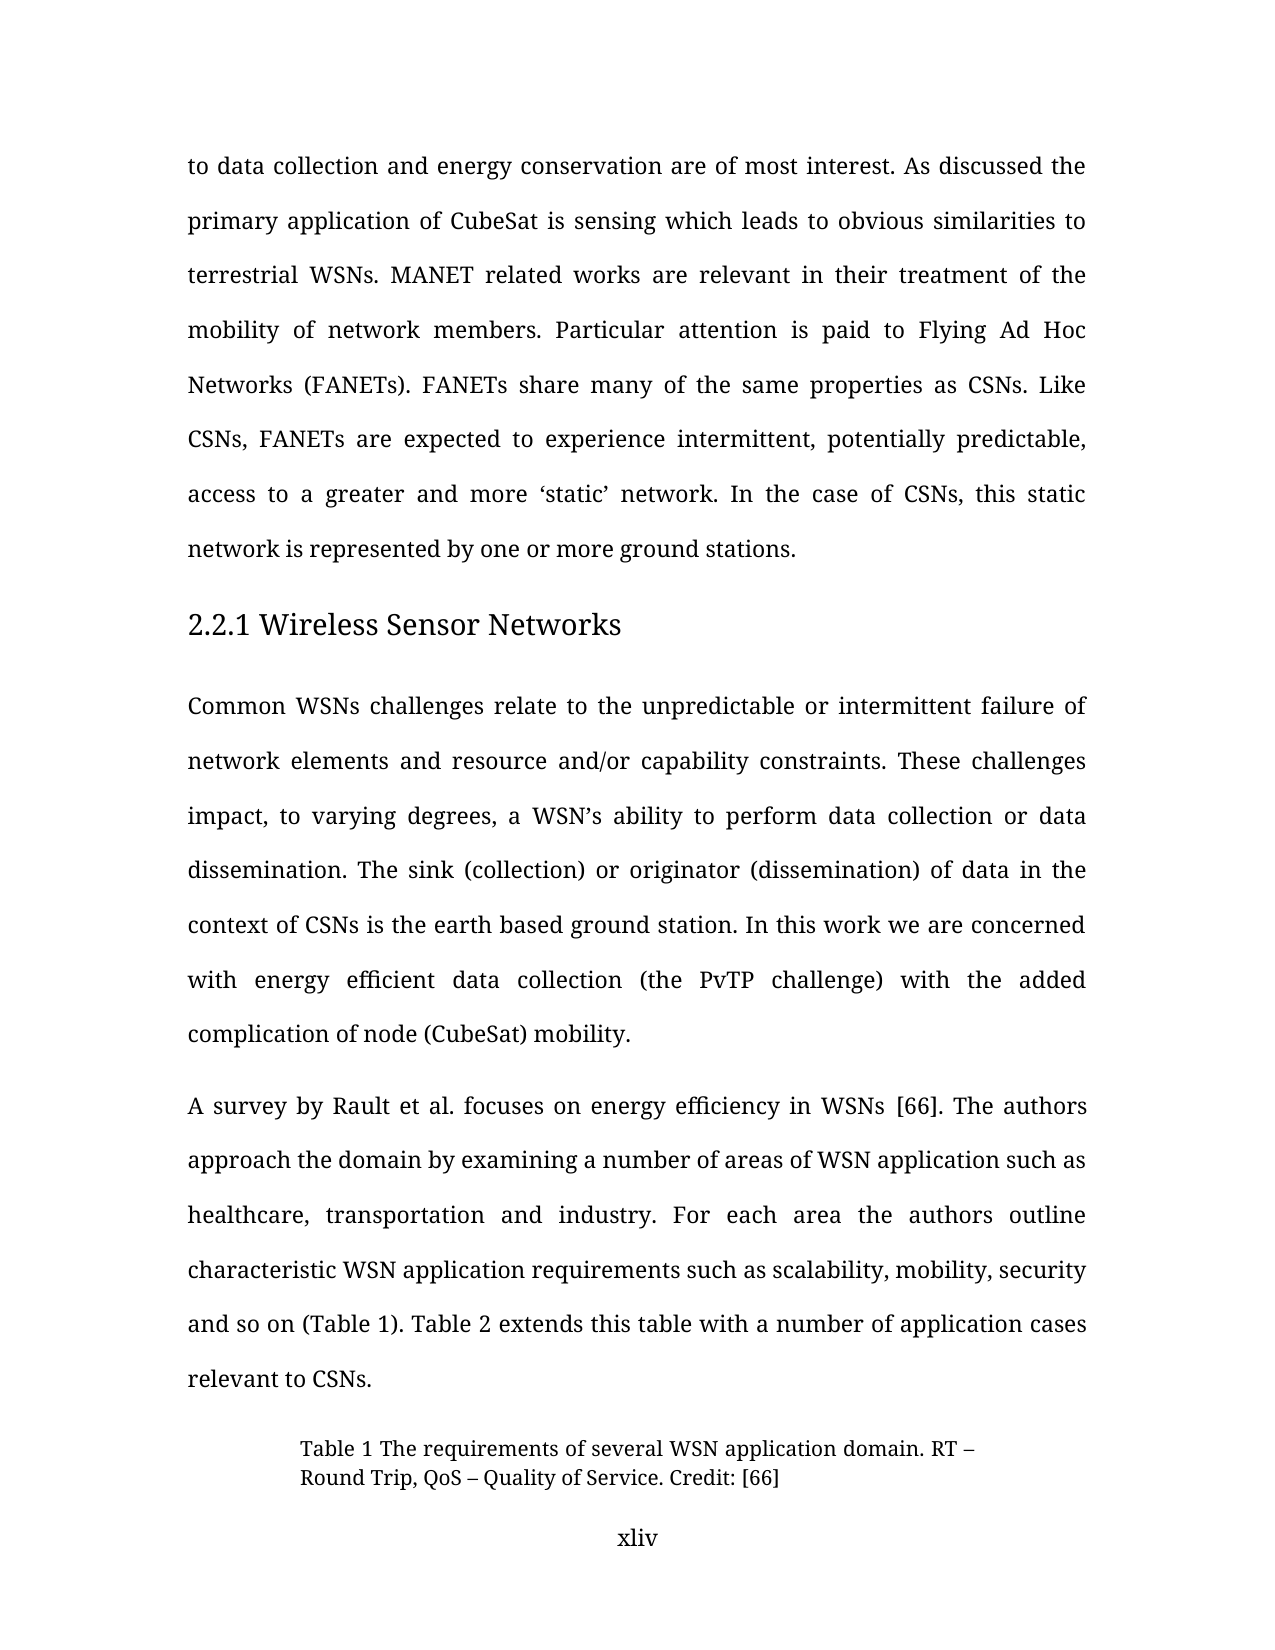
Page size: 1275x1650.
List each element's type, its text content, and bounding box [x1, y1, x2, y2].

text A survey by Rault et al. focuses on energy efficiency in WSNs [66]. The authors approach the domain by examining a number of areas of WSN application such as healthcare, transportation and industry. For each area the authors outline characteristic WSN application requirements such as scalability, mobility, security and so on (Table 1). Table 2 extends this table with a number of application cases relevant to CSNs. [187, 1090, 1087, 1394]
subtitle Wireless Sensor Networks [187, 604, 1087, 644]
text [187, 150, 1087, 564]
text Common WSNs challenges relate to the unpredictable or intermittent failure of network elements and resource and/or capability constraints. These challenges impact, to varying degrees, a WSN’s ability to perform data collection or data dissemination. The sink (collection) or originator (dissemination) of data in the context of CSNs is the earth based ground station. In this work we are concerned with energy efficient data collection (the PvTP challenge) with the added complication of node (CubeSat) mobility. [187, 690, 1087, 1049]
title Table 1 The requirements of several WSN application domain. RT – Round Trip, QoS – Quality of Service. Credit: [66] [300, 1434, 975, 1491]
